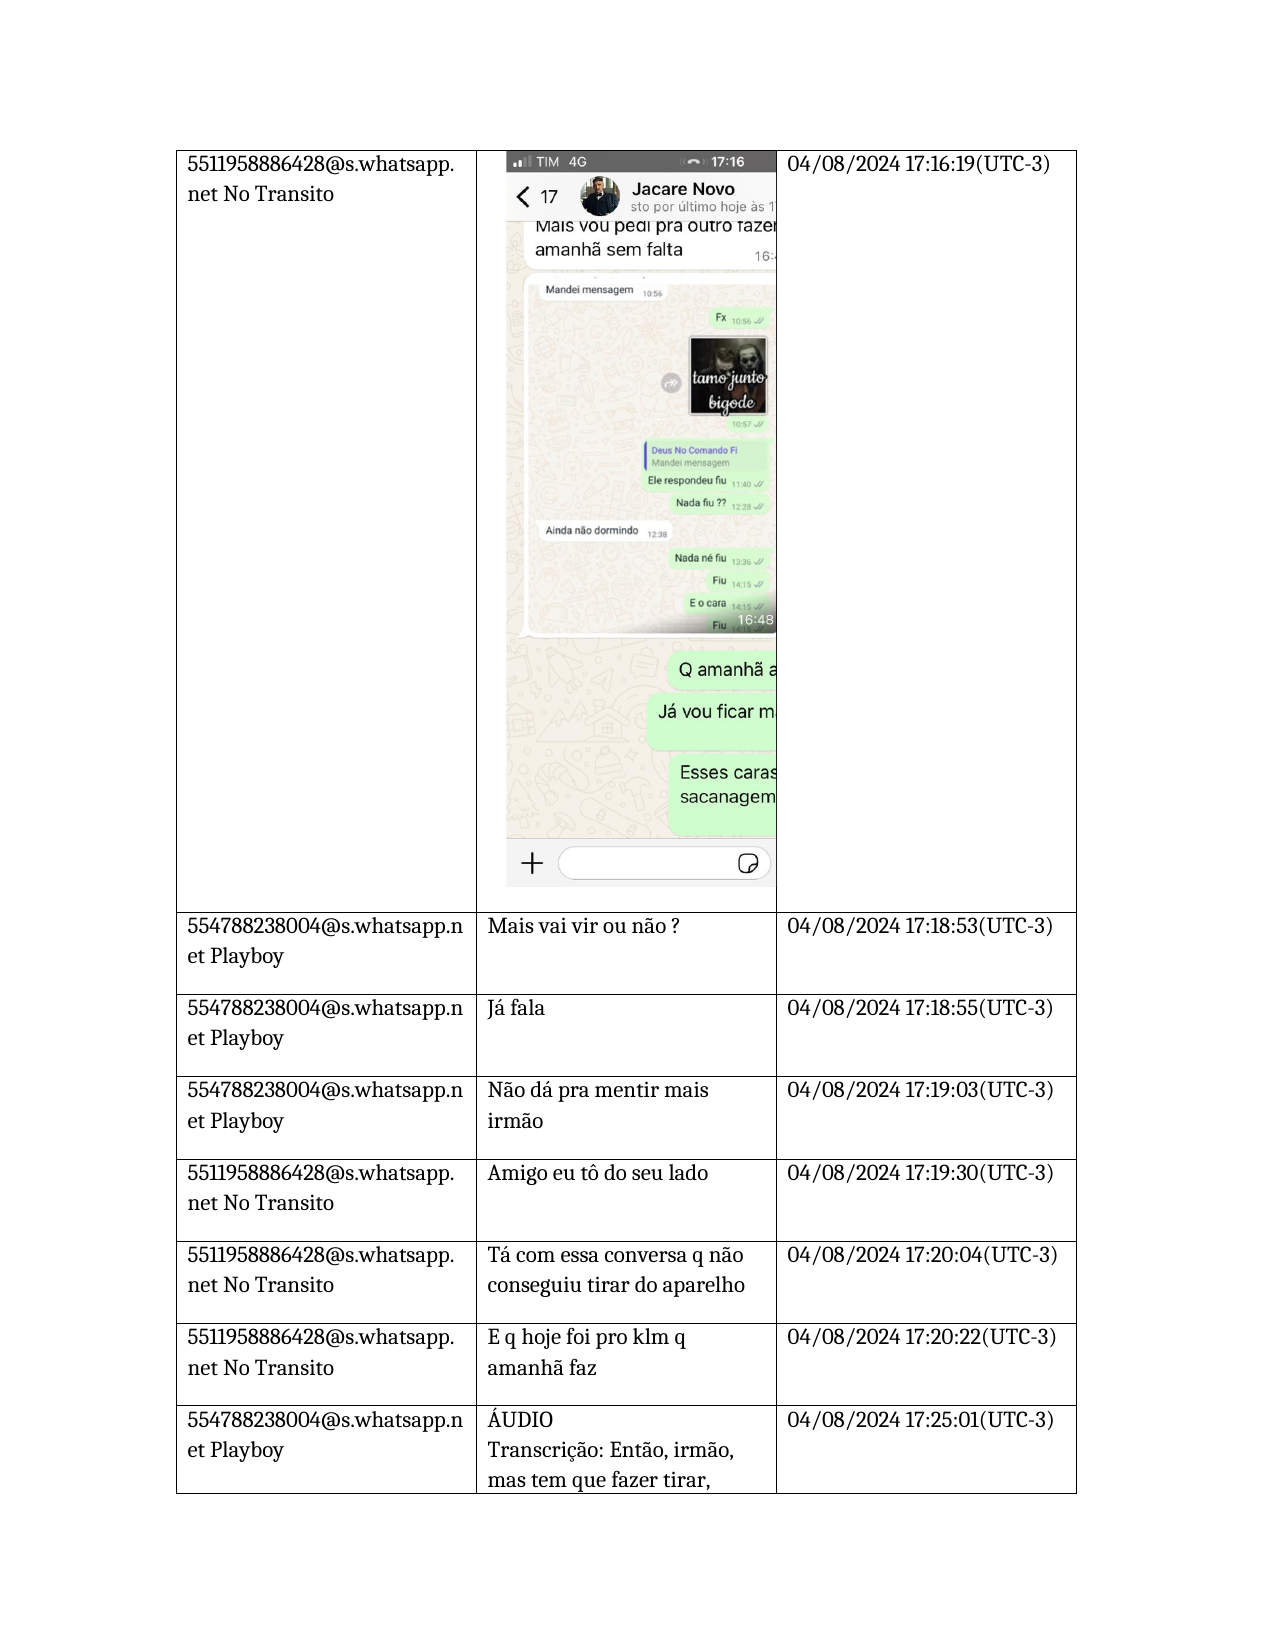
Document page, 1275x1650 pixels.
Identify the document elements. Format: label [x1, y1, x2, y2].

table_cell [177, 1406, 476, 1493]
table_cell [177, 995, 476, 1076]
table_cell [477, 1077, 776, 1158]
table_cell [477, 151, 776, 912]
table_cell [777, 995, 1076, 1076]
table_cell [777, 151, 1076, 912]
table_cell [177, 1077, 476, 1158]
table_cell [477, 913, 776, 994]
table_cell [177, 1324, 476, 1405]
picture [506, 151, 777, 887]
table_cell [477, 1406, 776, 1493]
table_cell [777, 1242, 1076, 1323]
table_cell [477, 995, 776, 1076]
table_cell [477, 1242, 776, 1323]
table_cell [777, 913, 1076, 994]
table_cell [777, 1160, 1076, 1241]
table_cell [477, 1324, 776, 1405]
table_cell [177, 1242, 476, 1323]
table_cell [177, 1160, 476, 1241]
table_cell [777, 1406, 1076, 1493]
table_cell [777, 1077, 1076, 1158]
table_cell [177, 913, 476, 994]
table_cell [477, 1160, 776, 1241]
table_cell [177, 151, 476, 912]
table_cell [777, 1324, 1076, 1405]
